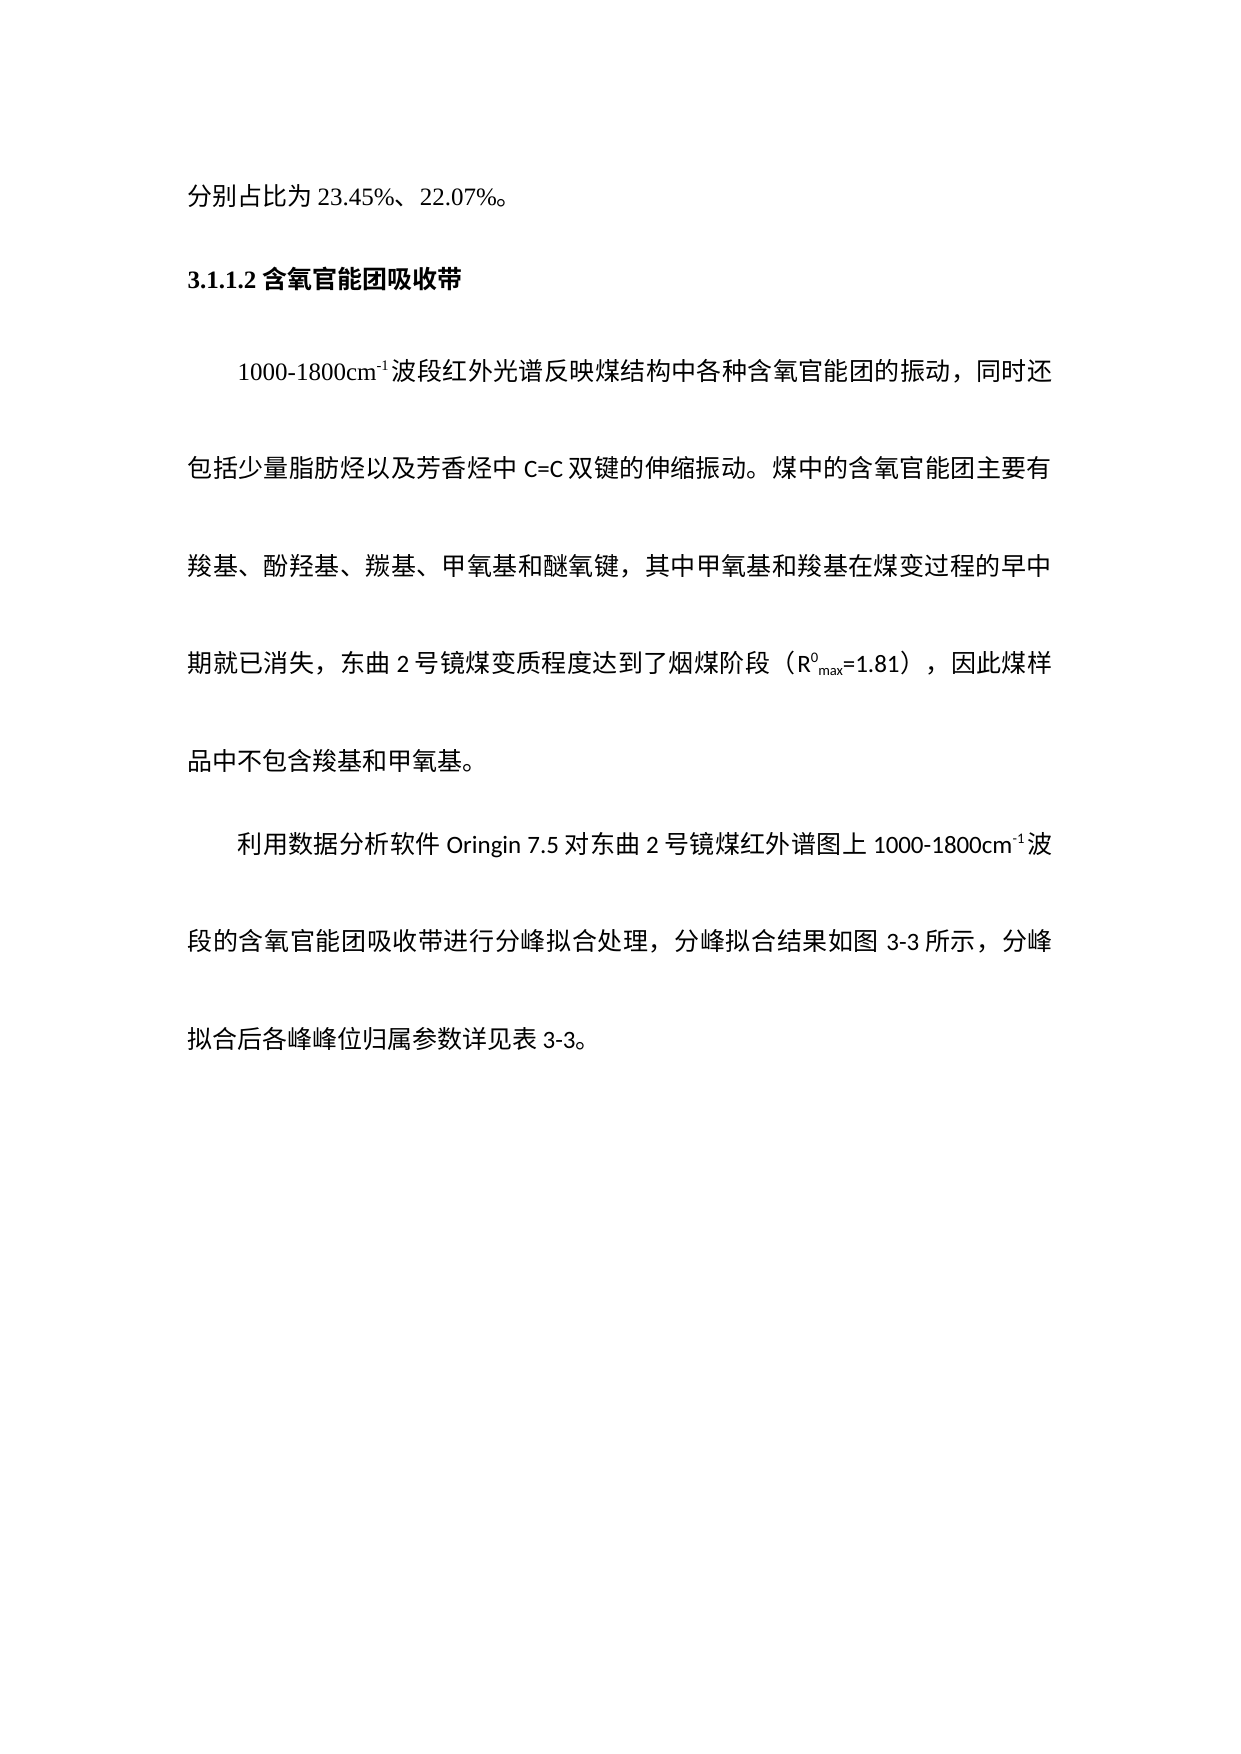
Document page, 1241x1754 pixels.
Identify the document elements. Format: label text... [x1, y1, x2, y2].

text 利用数据分析软件Oringin 7.5对东曲2号镜煤红外谱图上1000-1800cm-1波段的含氧官能团吸收带进行分峰拟合处理，分峰拟合结果如图3-3所示，分峰拟合后各峰峰位归属参数详见表3-3。 [187, 810, 1053, 1070]
text 3.1.1.2 含氧官能团吸收带 [187, 245, 1053, 310]
text 1000-1800cm-1波段红外光谱反映煤结构中各种含氧官能团的振动，同时还包括少量脂肪烃以及芳香烃中C=C双键的伸缩振动。煤中的含氧官能团主要有羧基、酚羟基、羰基、甲氧基和醚氧键，其中甲氧基和羧基在煤变过程的早中期就已消失，东曲2号镜煤变质程度达到了烟煤阶段（R0max=1.81），因此煤样品中不包含羧基和甲氧基。 [187, 337, 1053, 792]
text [187, 162, 1053, 227]
